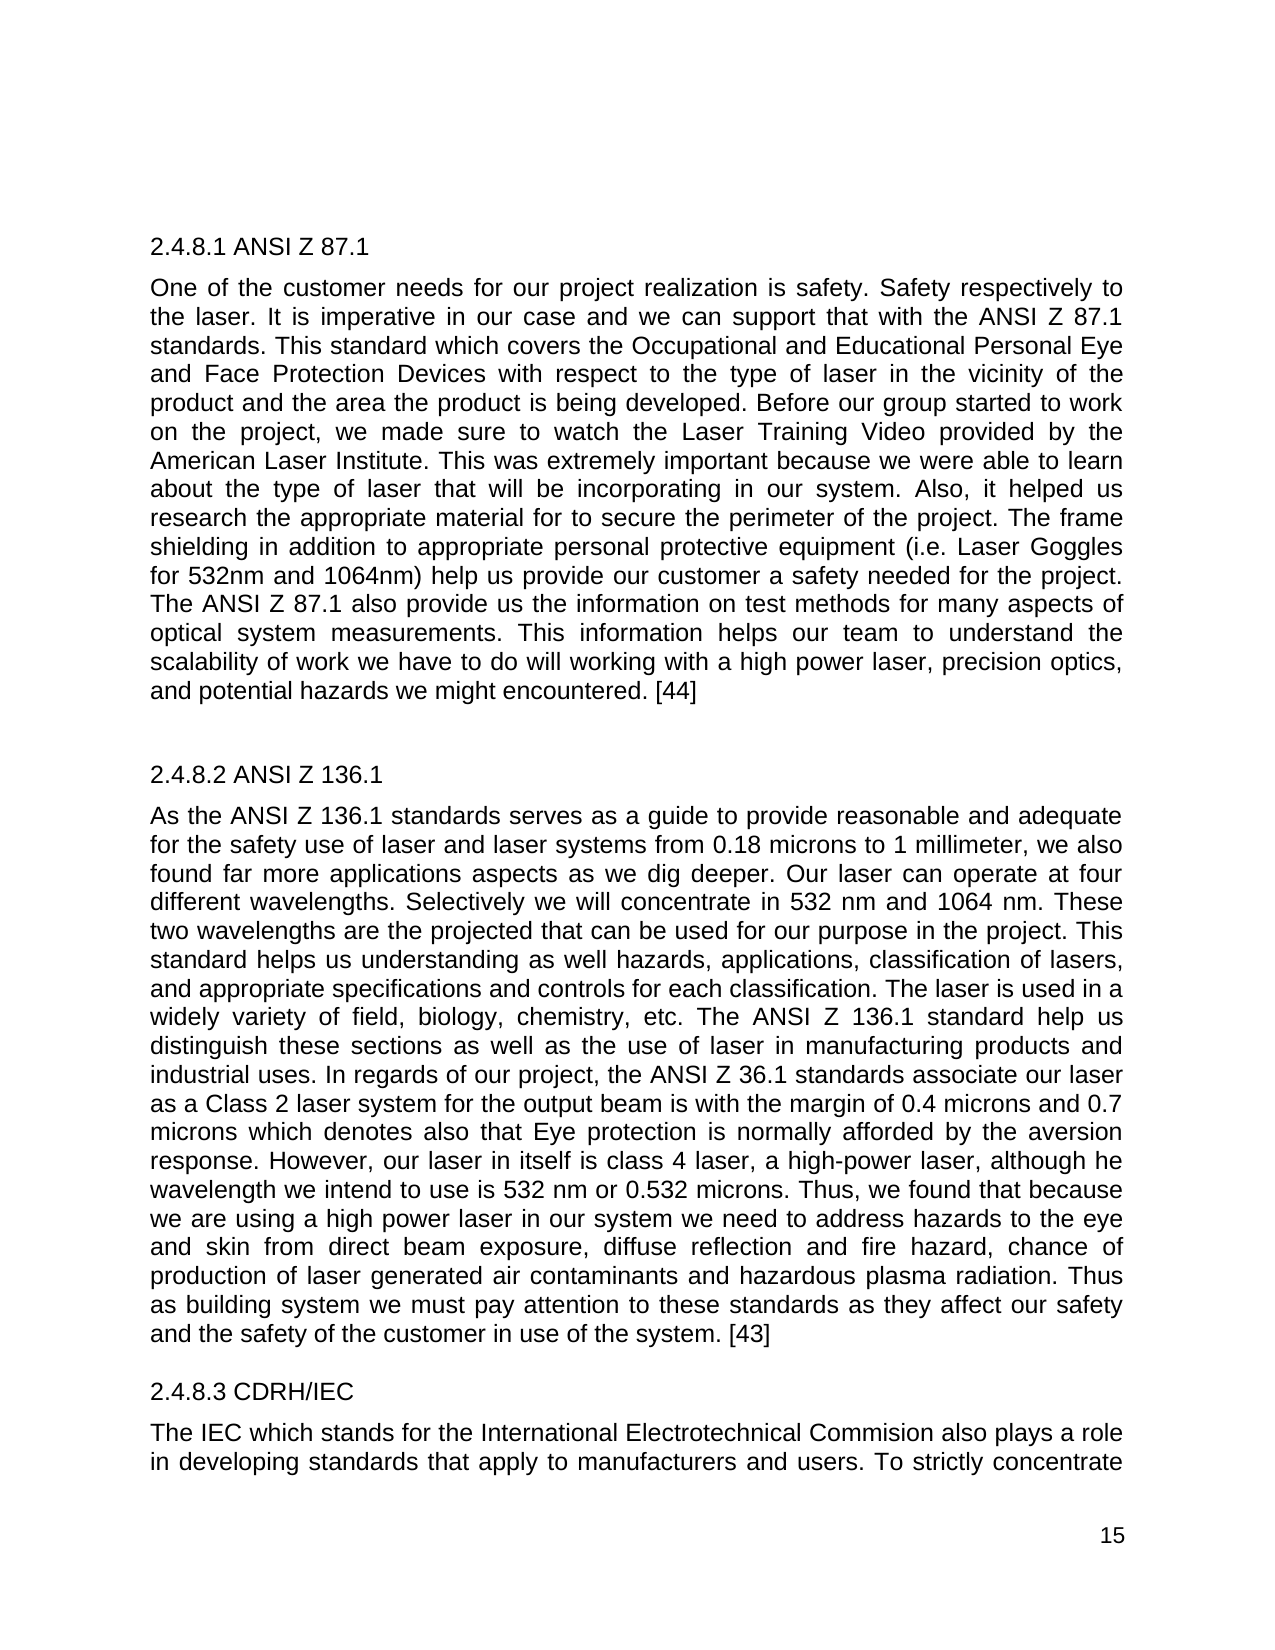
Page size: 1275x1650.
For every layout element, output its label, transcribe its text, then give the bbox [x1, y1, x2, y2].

subtitle 2.4.8.1 ANSI Z 87.1 [150, 232, 1125, 261]
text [150, 1418, 1125, 1475]
subtitle 2.4.8.3 CDRH/IEC [150, 1377, 1125, 1405]
text As the ANSI Z 136.1 standards serves as a guide to provide reasonable and adequate for the safety use of laser and laser systems from 0.18 microns to 1 millimeter, we also found far more applications aspects as we dig deeper. Our laser can operate at four different wavelengths. Selectively we will concentrate in 532 nm and 1064 nm. These two wavelengths are the projected that can be used for our purpose in the project. This standard helps us understanding as well hazards, applications, classification of lasers, and appropriate specifications and controls for each classification. The laser is used in a widely variety of field, biology, chemistry, etc. The ANSI Z 136.1 standard help us distinguish these sections as well as the use of laser in manufacturing products and industrial uses. In regards of our project, the ANSI Z 36.1 standards associate our laser as a Class 2 laser system for the output beam is with the margin of 0.4 microns and 0.7 microns which denotes also that Eye protection is normally afforded by the aversion response. However, our laser in itself is class 4 laser, a high-power laser, although he wavelength we intend to use is 532 nm or 0.532 microns. Thus, we found that because we are using a high power laser in our system we need to address hazards to the eye and skin from direct beam exposure, diffuse reflection and fire hazard, chance of production of laser generated air contaminants and hazardous plasma radiation. Thus as building system we must pay attention to these standards as they affect our safety and the safety of the customer in use of the system. [43] [150, 801, 1125, 1347]
subtitle 2.4.8.2 ANSI Z 136.1 [150, 760, 1125, 789]
text One of the customer needs for our project realization is safety. Safety respectively to the laser. It is imperative in our case and we can support that with the ANSI Z 87.1 standards. This standard which covers the Occupational and Educational Personal Eye and Face Protection Devices with respect to the type of laser in the vicinity of the product and the area the product is being developed. Before our group started to work on the project, we made sure to watch the Laser Training Video provided by the American Laser Institute. This was extremely important because we were able to learn about the type of laser that will be incorporating in our system. Also, it helped us research the appropriate material for to secure the perimeter of the project. The frame shielding in addition to appropriate personal protective equipment (i.e. Laser Goggles for 532nm and 1064nm) help us provide our customer a safety needed for the project. The ANSI Z 87.1 also provide us the information on test methods for many aspects of optical system measurements. This information helps our team to understand the scalability of work we have to do will working with a high power laser, precision optics, and potential hazards we might encountered. [44] [150, 273, 1125, 704]
